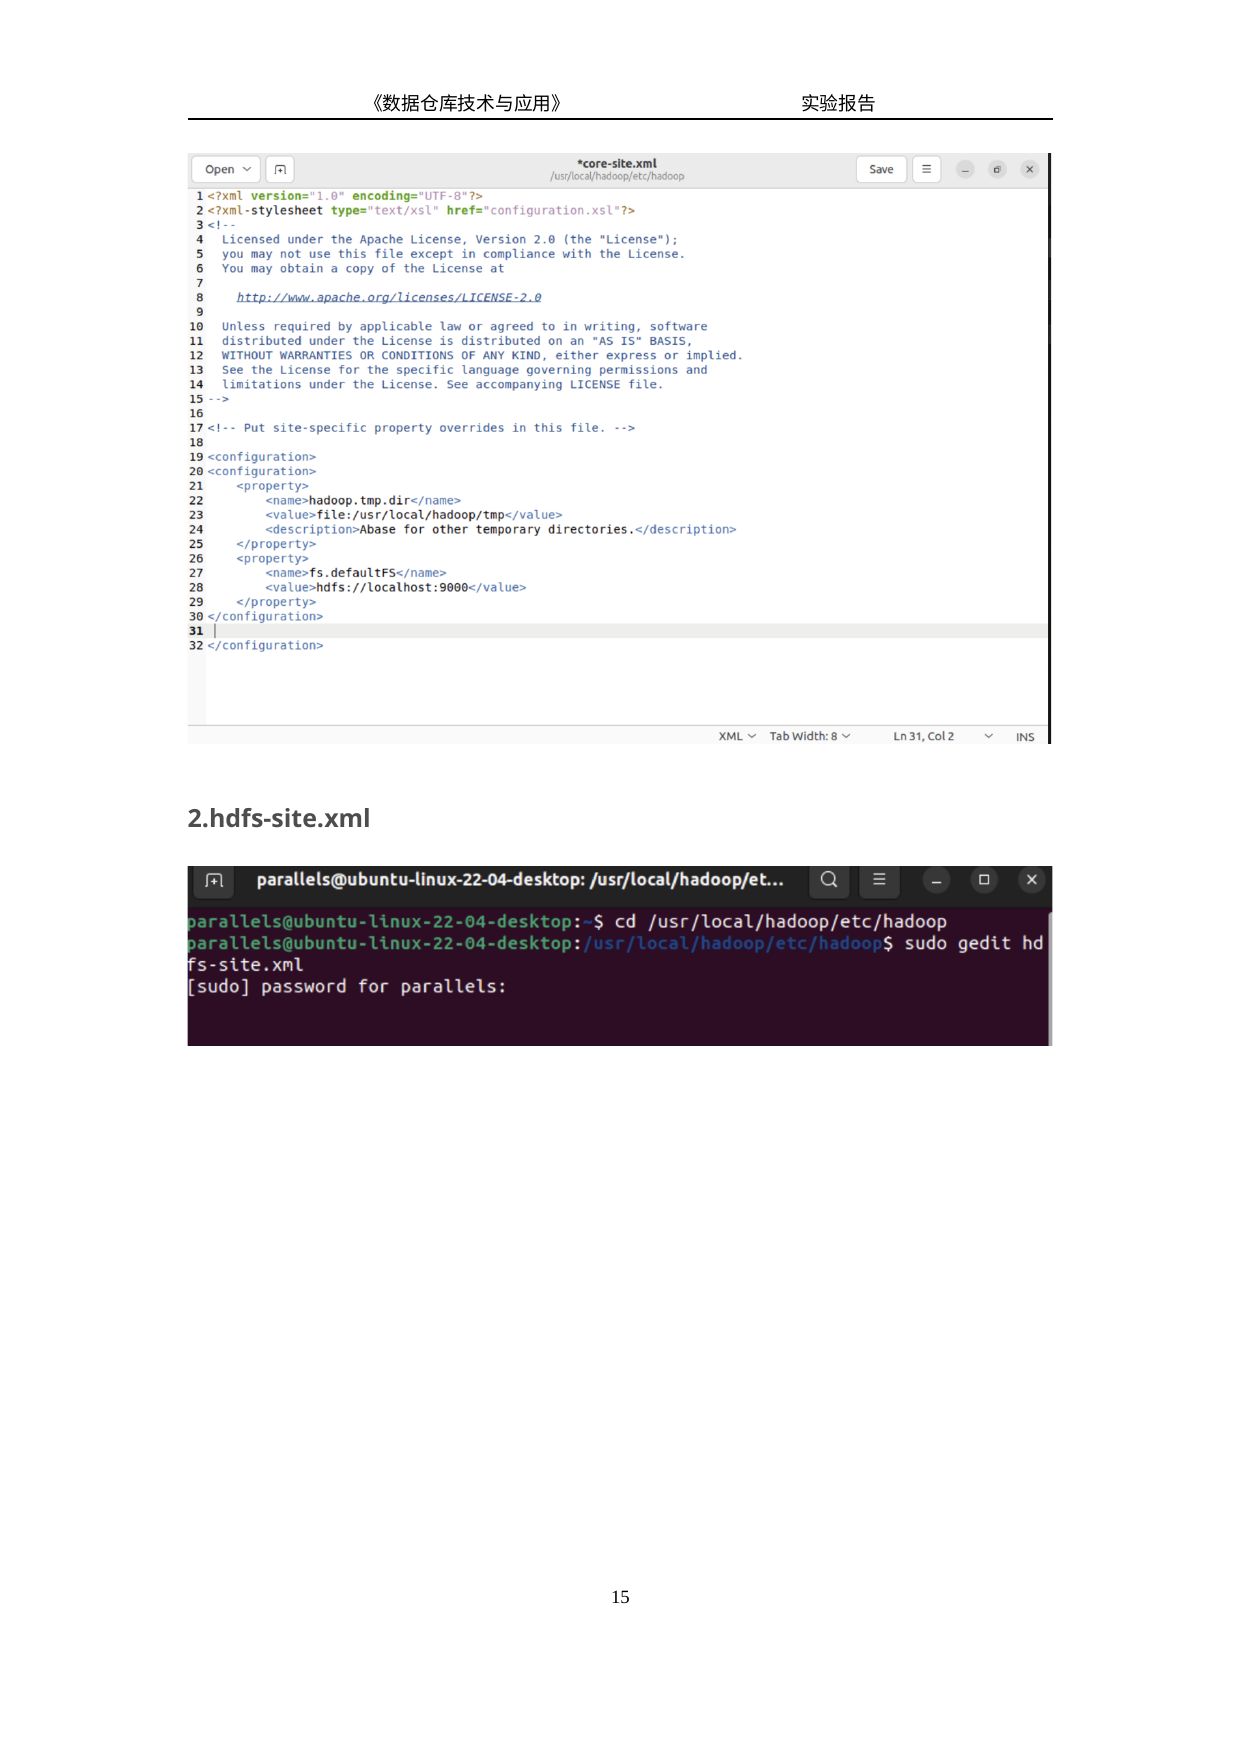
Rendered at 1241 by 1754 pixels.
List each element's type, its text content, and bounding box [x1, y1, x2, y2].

picture [187, 866, 1053, 1046]
picture [187, 153, 1052, 744]
text 2.hdfs-site.xml [187, 785, 1053, 850]
